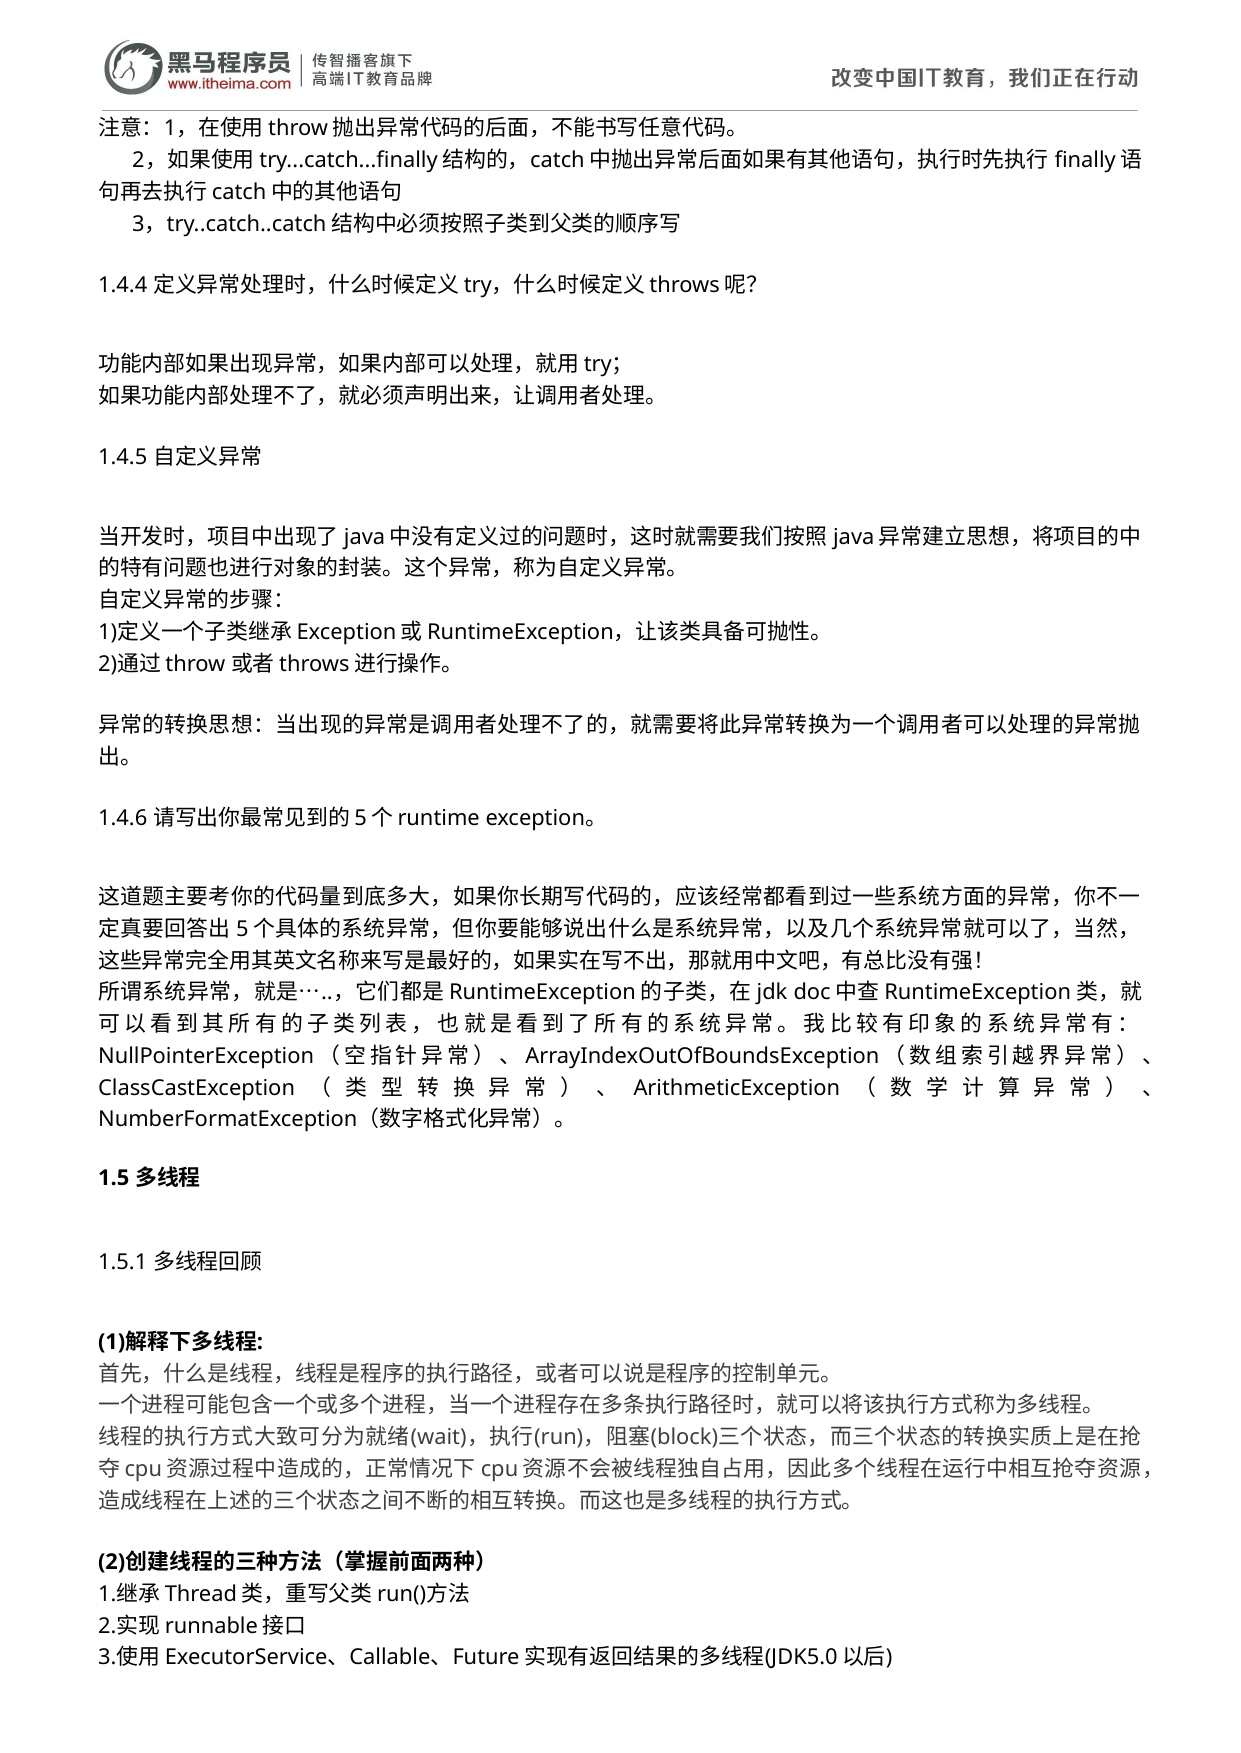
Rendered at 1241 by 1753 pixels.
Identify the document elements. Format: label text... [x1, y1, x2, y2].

text 注意：1，在使用throw抛出异常代码的后面，不能书写任意代码。 [98, 110, 1142, 142]
text 2，如果使用try...catch...finally结构的，catch中抛出异常后面如果有其他语句，执行时先执行finally语句再去执行catch中的其他语句 [98, 142, 1142, 206]
text 功能内部如果出现异常，如果内部可以处理，就用try； [98, 346, 1142, 378]
text 自定义异常的步骤： [98, 582, 1142, 614]
text 首先，什么是线程，线程是程序的执行路径，或者可以说是程序的控制单元。 [98, 1356, 1142, 1387]
subtitle 1.4.4 定义异常处理时，什么时候定义try，什么时候定义throws呢？ [98, 267, 1142, 298]
picture [100, 38, 1140, 110]
text 3，try..catch..catch结构中必须按照子类到父类的顺序写 [98, 206, 1142, 237]
text (2)创建线程的三种方法（掌握前面两种） [98, 1544, 1142, 1576]
text 1)定义一个子类继承Exception或RuntimeException，让该类具备可抛性。 [98, 614, 1142, 646]
subtitle 1.4.6 请写出你最常见到的5个runtime exception。 [98, 799, 1142, 831]
text 所谓系统异常，就是…..，它们都是RuntimeException的子类，在jdk doc中查RuntimeException类，就可以看到其所有的子类列表，也就是看到了所有的系统异常。我比较有印象的系统异常有：NullPointerException（空指针异常）、ArrayIndexOutOfBoundsException（数组索引越界异常）、ClassCastException（类型转换异常）、ArithmeticException（数学计算异常）、NumberFormatException（数字格式化异常）。 [98, 974, 1142, 1133]
text 这道题主要考你的代码量到底多大，如果你长期写代码的，应该经常都看到过一些系统方面的异常，你不一定真要回答出5个具体的系统异常，但你要能够说出什么是系统异常，以及几个系统异常就可以了，当然，这些异常完全用其英文名称来写是最好的，如果实在写不出，那就用中文吧，有总比没有强！ [98, 879, 1142, 974]
text 一个进程可能包含一个或多个进程，当一个进程存在多条执行路径时，就可以将该执行方式称为多线程。 [98, 1387, 1142, 1419]
text 2)通过throw 或者throws进行操作。 [98, 646, 1142, 677]
subtitle 1.5 多线程 [98, 1160, 1142, 1192]
text 异常的转换思想：当出现的异常是调用者处理不了的，就需要将此异常转换为一个调用者可以处理的异常抛出。 [98, 707, 1142, 770]
subtitle 1.4.5 自定义异常 [98, 439, 1142, 471]
text 如果功能内部处理不了，就必须声明出来，让调用者处理。 [98, 378, 1142, 410]
text (1)解释下多线程: [98, 1324, 1142, 1356]
text 3.使用ExecutorService、Callable、Future实现有返回结果的多线程(JDK5.0以后) [886, 1639, 1142, 1671]
text 当开发时，项目中出现了java中没有定义过的问题时，这时就需要我们按照java异常建立思想，将项目的中的特有问题也进行对象的封装。这个异常，称为自定义异常。 [98, 519, 1142, 582]
text 2.实现runnable接口 [98, 1608, 1142, 1639]
text 1.继承Thread类，重写父类run()方法 [426, 1576, 1142, 1608]
text 线程的执行方式大致可分为就绪(wait)，执行(run)，阻塞(block)三个状态，而三个状态的转换实质上是在抢夺cpu资源过程中造成的，正常情况下cpu资源不会被线程独自占用，因此多个线程在运行中相互抢夺资源，造成线程在上述的三个状态之间不断的相互转换。而这也是多线程的执行方式。 [98, 1419, 1142, 1514]
subtitle 1.5.1 多线程回顾 [98, 1244, 1142, 1276]
